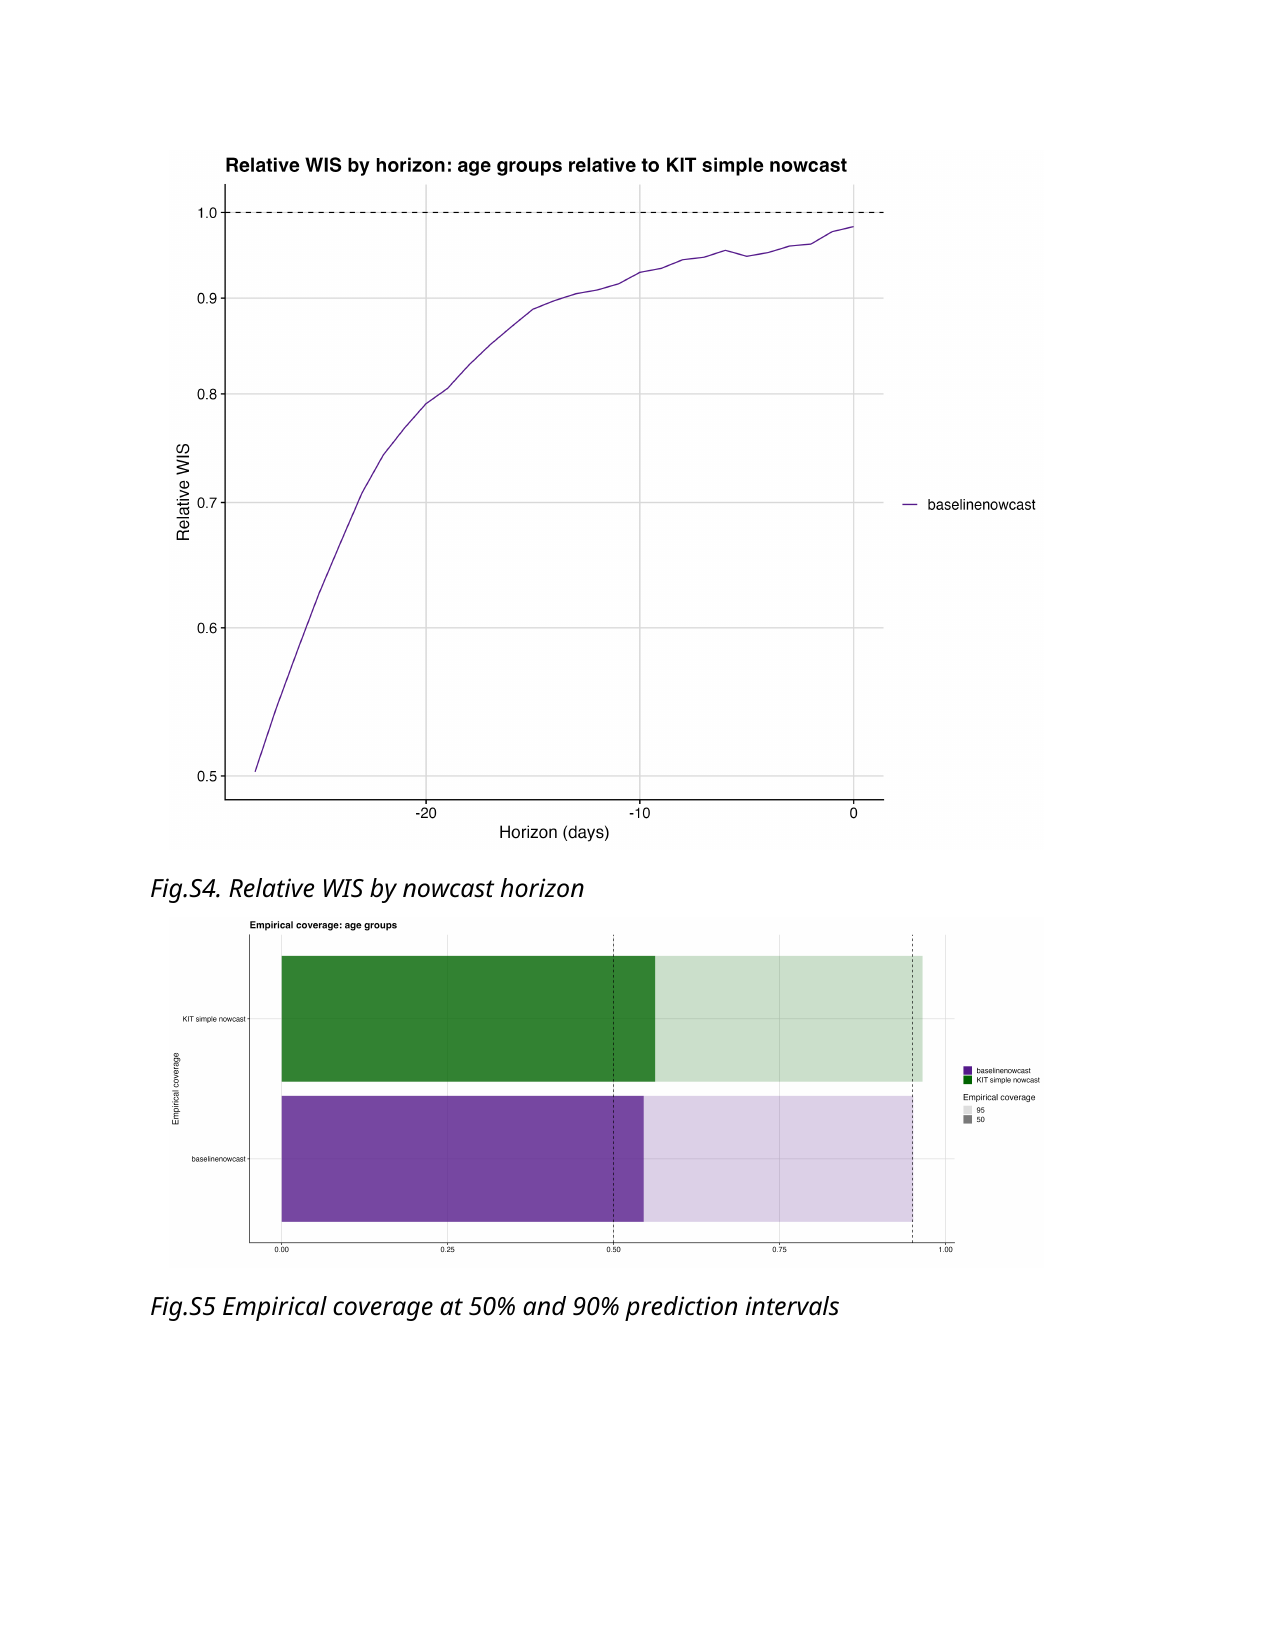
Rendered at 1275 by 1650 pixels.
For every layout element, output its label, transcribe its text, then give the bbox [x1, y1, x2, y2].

text Fig.S4. Relative WIS by nowcast horizon [150, 871, 1125, 905]
picture [168, 150, 1044, 850]
picture [168, 917, 1044, 1268]
text Fig.S5 Empirical coverage at 50% and 90% prediction intervals [150, 1288, 1125, 1322]
